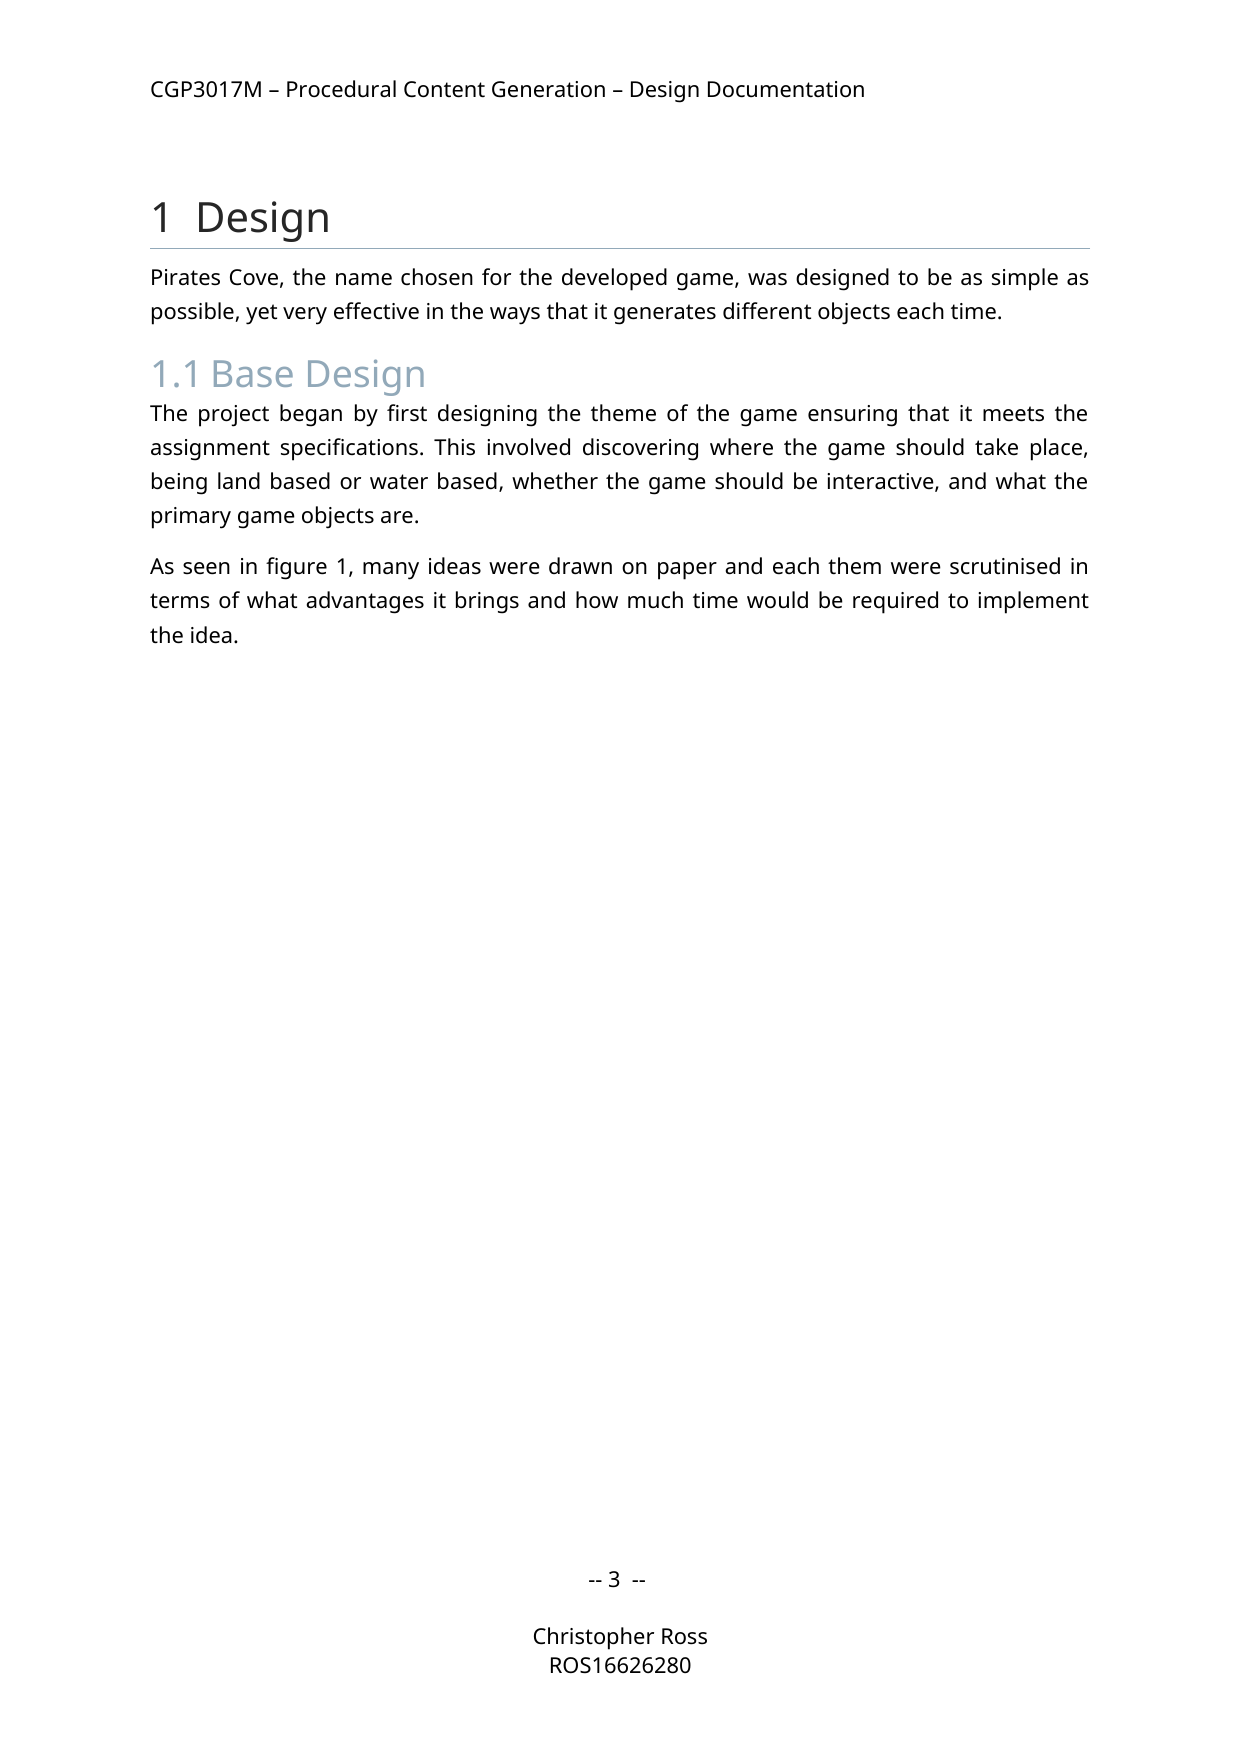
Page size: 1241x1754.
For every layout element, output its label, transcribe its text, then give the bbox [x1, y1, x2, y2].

text Pirates Cove, the name chosen for the developed game, was designed to be as simple as possible, yet very effective in the ways that it generates different objects each time. [150, 262, 1090, 326]
text As seen in figure 1, many ideas were drawn on paper and each them were scrutinised in terms of what advantages it brings and how much time would be required to implement the idea. [150, 551, 1090, 649]
subtitle Base Design [150, 347, 1090, 398]
subtitle Design [150, 187, 1090, 248]
text The project began by first designing the theme of the game ensuring that it meets the assignment specifications. This involved discovering where the game should take place, being land based or water based, whether the game should be interactive, and what the primary game objects are. [150, 398, 1090, 530]
